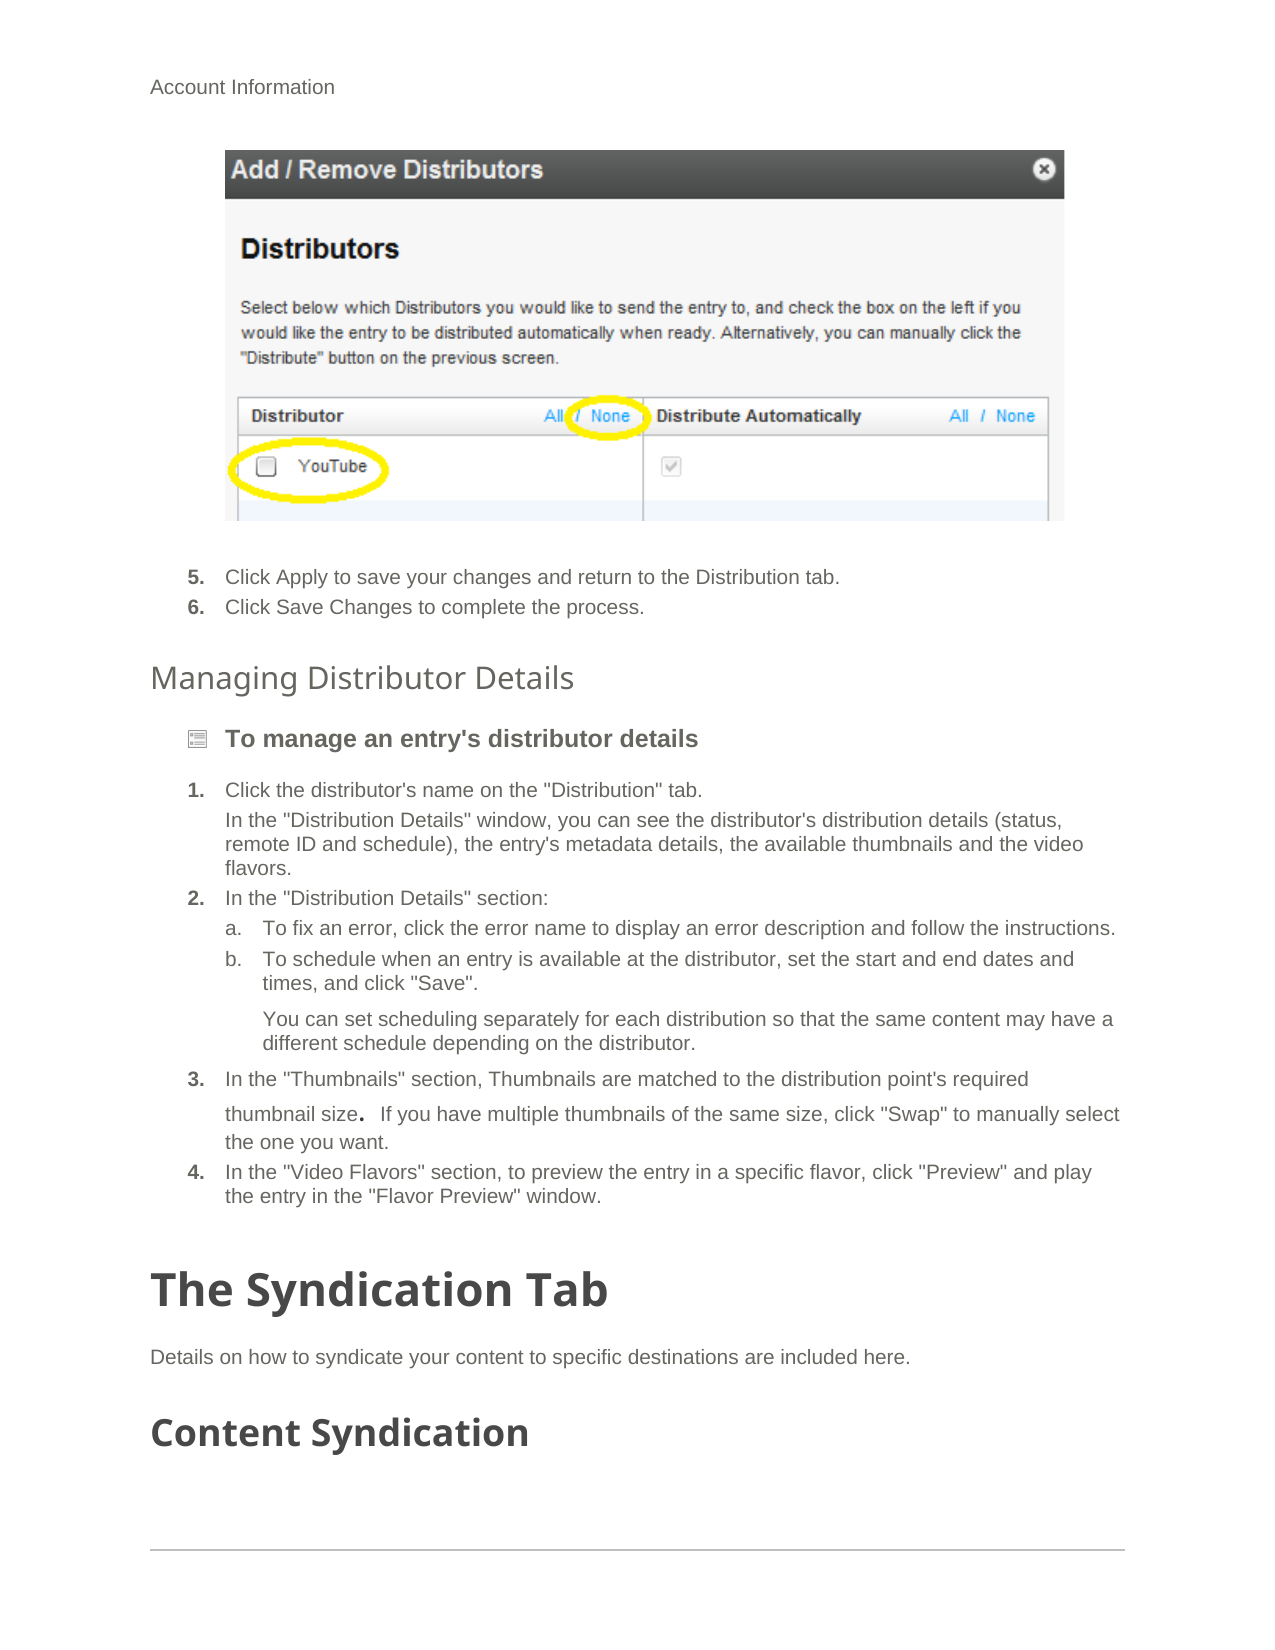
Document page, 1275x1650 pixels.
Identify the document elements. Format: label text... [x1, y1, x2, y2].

list Click Apply to save your changes and return to the Distribution tab. [187, 564, 1125, 588]
subtitle Content Syndication [150, 1406, 1125, 1457]
list In the "Video Flavors" section, to preview the entry in a specific flavor, click "Preview" and play the entry in the "Flavor Preview" window. [187, 1160, 1125, 1208]
list To schedule when an entry is available at the distributor, set the start and end dates and times, and click "Save". [225, 946, 1125, 994]
subtitle The Syndication Tab [150, 1258, 1125, 1320]
list In the "Distribution Details" section: [187, 886, 1125, 910]
list You can set scheduling separately for each distribution so that the same content may have a different schedule depending on the distributor. [262, 1007, 1125, 1055]
picture [225, 150, 1065, 521]
text To manage an entry's distributor details [187, 724, 1125, 753]
text Details on how to syndicate your content to specific destinations are included here. [150, 1345, 1125, 1369]
list In the "Thumbnails" section, Thumbnails are matched to the distribution point's required thumbnail size. If you have multiple thumbnails of the same size, click "Swap" to manually select the one you want. [187, 1067, 1125, 1153]
picture [188, 730, 208, 748]
list Click Save Changes to complete the process. [187, 595, 1125, 619]
subtitle Managing Distributor Details [150, 656, 1125, 699]
list In the "Distribution Details" window, you can see the distributor's distribution details (status, remote ID and schedule), the entry's metadata details, the available thumbnails and the video flavors. [225, 808, 1125, 880]
list Click the distributor's name on the "Distribution" tab. [187, 778, 1125, 802]
list To fix an error, click the error name to display an error description and follow the instructions. [225, 916, 1125, 940]
